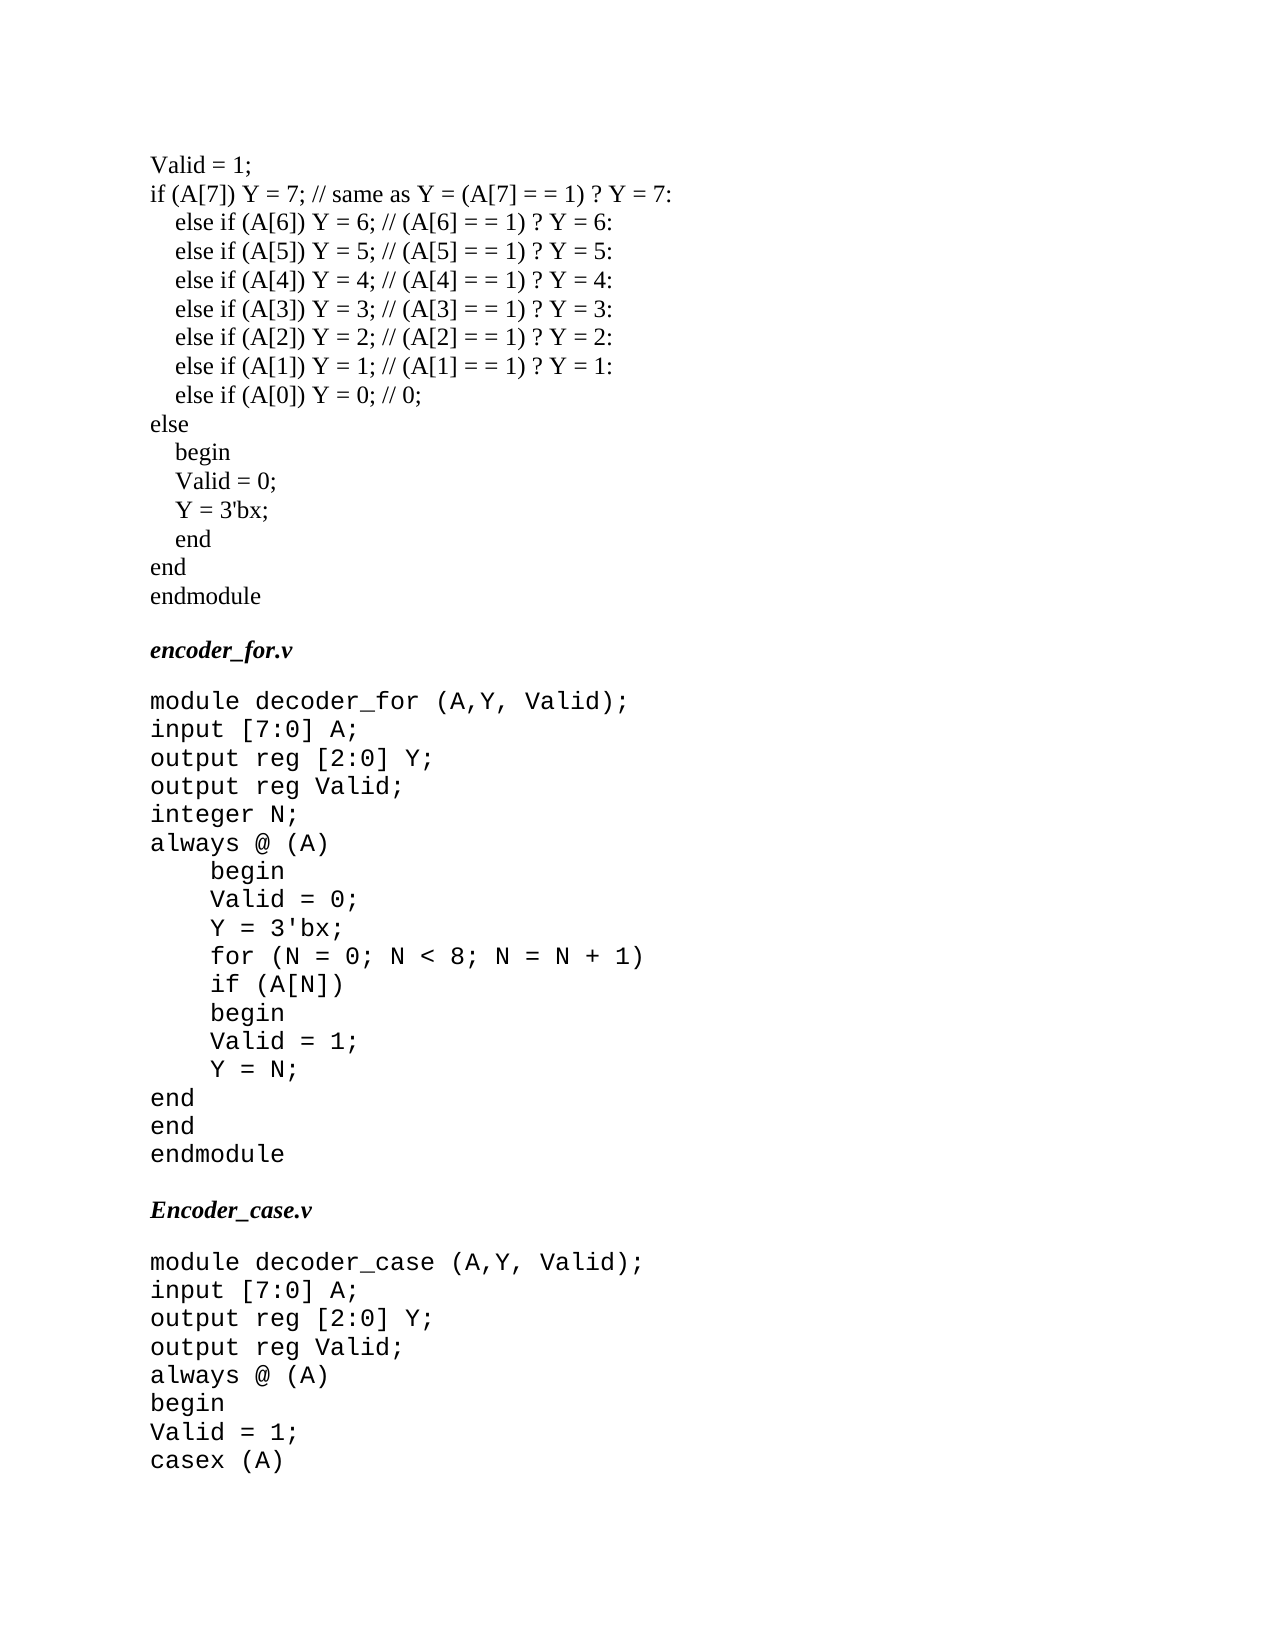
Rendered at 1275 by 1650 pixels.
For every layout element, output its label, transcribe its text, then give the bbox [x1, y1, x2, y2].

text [150, 1249, 1125, 1476]
text Encoder_case.v [150, 1195, 1125, 1224]
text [150, 150, 1125, 610]
text encoder_for.v [150, 635, 1125, 664]
text module decoder_for (A,Y, Valid); input [7:0] A; output reg [2:0] Y; output reg Valid; integer N; always @ (A) begin Valid = 0; Y = 3'bx; for (N = 0; N < 8; N = N + 1) if (A[N]) begin Valid = 1; Y = N; end end endmodule [150, 689, 1125, 1170]
